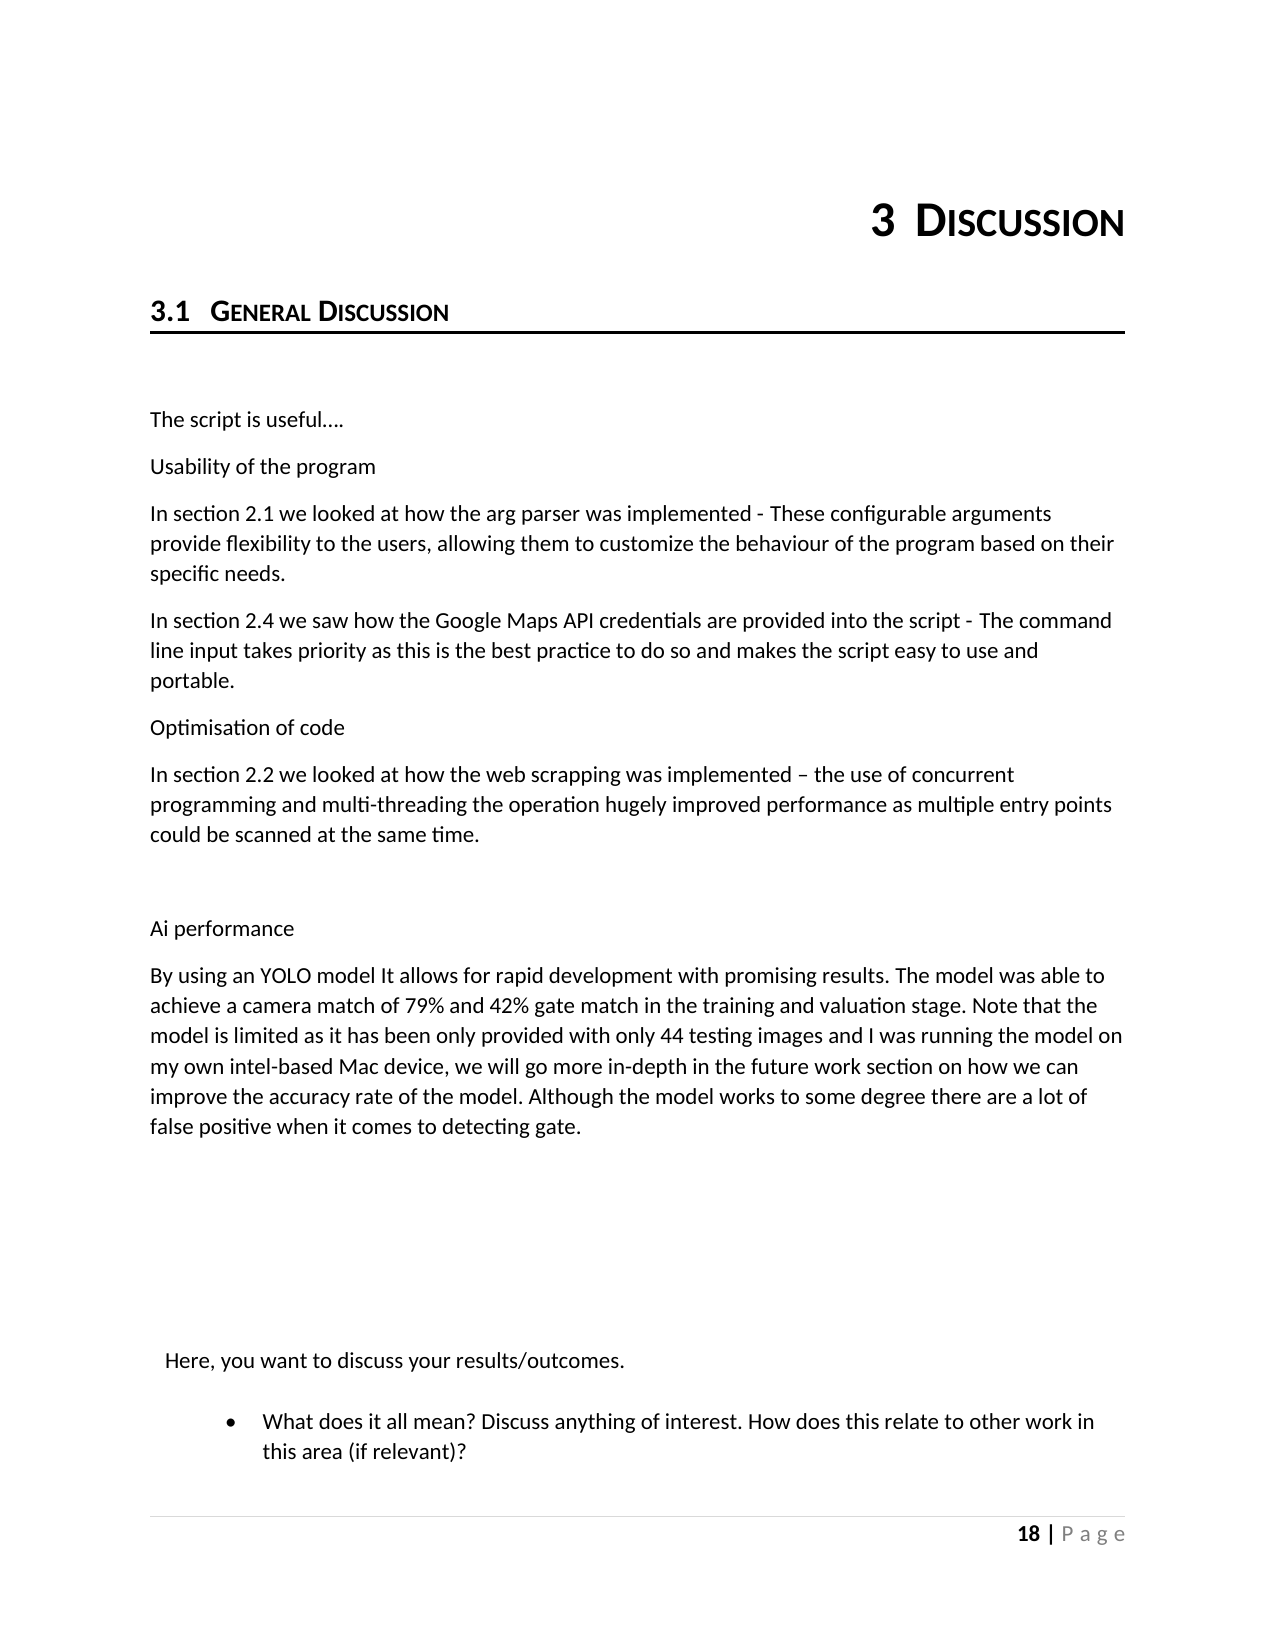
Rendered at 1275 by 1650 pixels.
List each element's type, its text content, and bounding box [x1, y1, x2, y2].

subtitle General Discussion [150, 291, 1125, 331]
text Optimisation of code [150, 713, 1125, 741]
subtitle Discussion [150, 187, 1125, 248]
text By using an YOLO model It allows for rapid development with promising results. The model was able to achieve a camera match of 79% and 42% gate match in the training and valuation stage. Note that the model is limited as it has been only provided with only 44 testing images and I was running the model on my own intel-based Mac device, we will go more in-depth in the future work section on how we can improve the accuracy rate of the model. Although the model works to some degree there are a lot of false positive when it comes to detecting gate. [150, 961, 1125, 1140]
text In section 2.4 we saw how the Google Maps API credentials are provided into the script - The command line input takes priority as this is the best practice to do so and makes the script easy to use and portable. [150, 606, 1125, 694]
text Usability of the program [150, 452, 1125, 480]
text In section 2.1 we looked at how the arg parser was implemented - These configurable arguments provide flexibility to the users, allowing them to customize the behaviour of the program based on their specific needs. [150, 499, 1125, 587]
list Here, you want to discuss your results/outcomes. [165, 1347, 1125, 1374]
text Ai performance [150, 914, 1125, 942]
text The script is useful…. [150, 405, 1125, 433]
text In section 2.2 we looked at how the web scrapping was implemented – the use of concurrent programming and multi-threading the operation hugely improved performance as multiple entry points could be scanned at the same time. [150, 760, 1125, 848]
list What does it all mean? Discuss anything of interest. How does this relate to other work in this area (if relevant)? [225, 1407, 1125, 1465]
